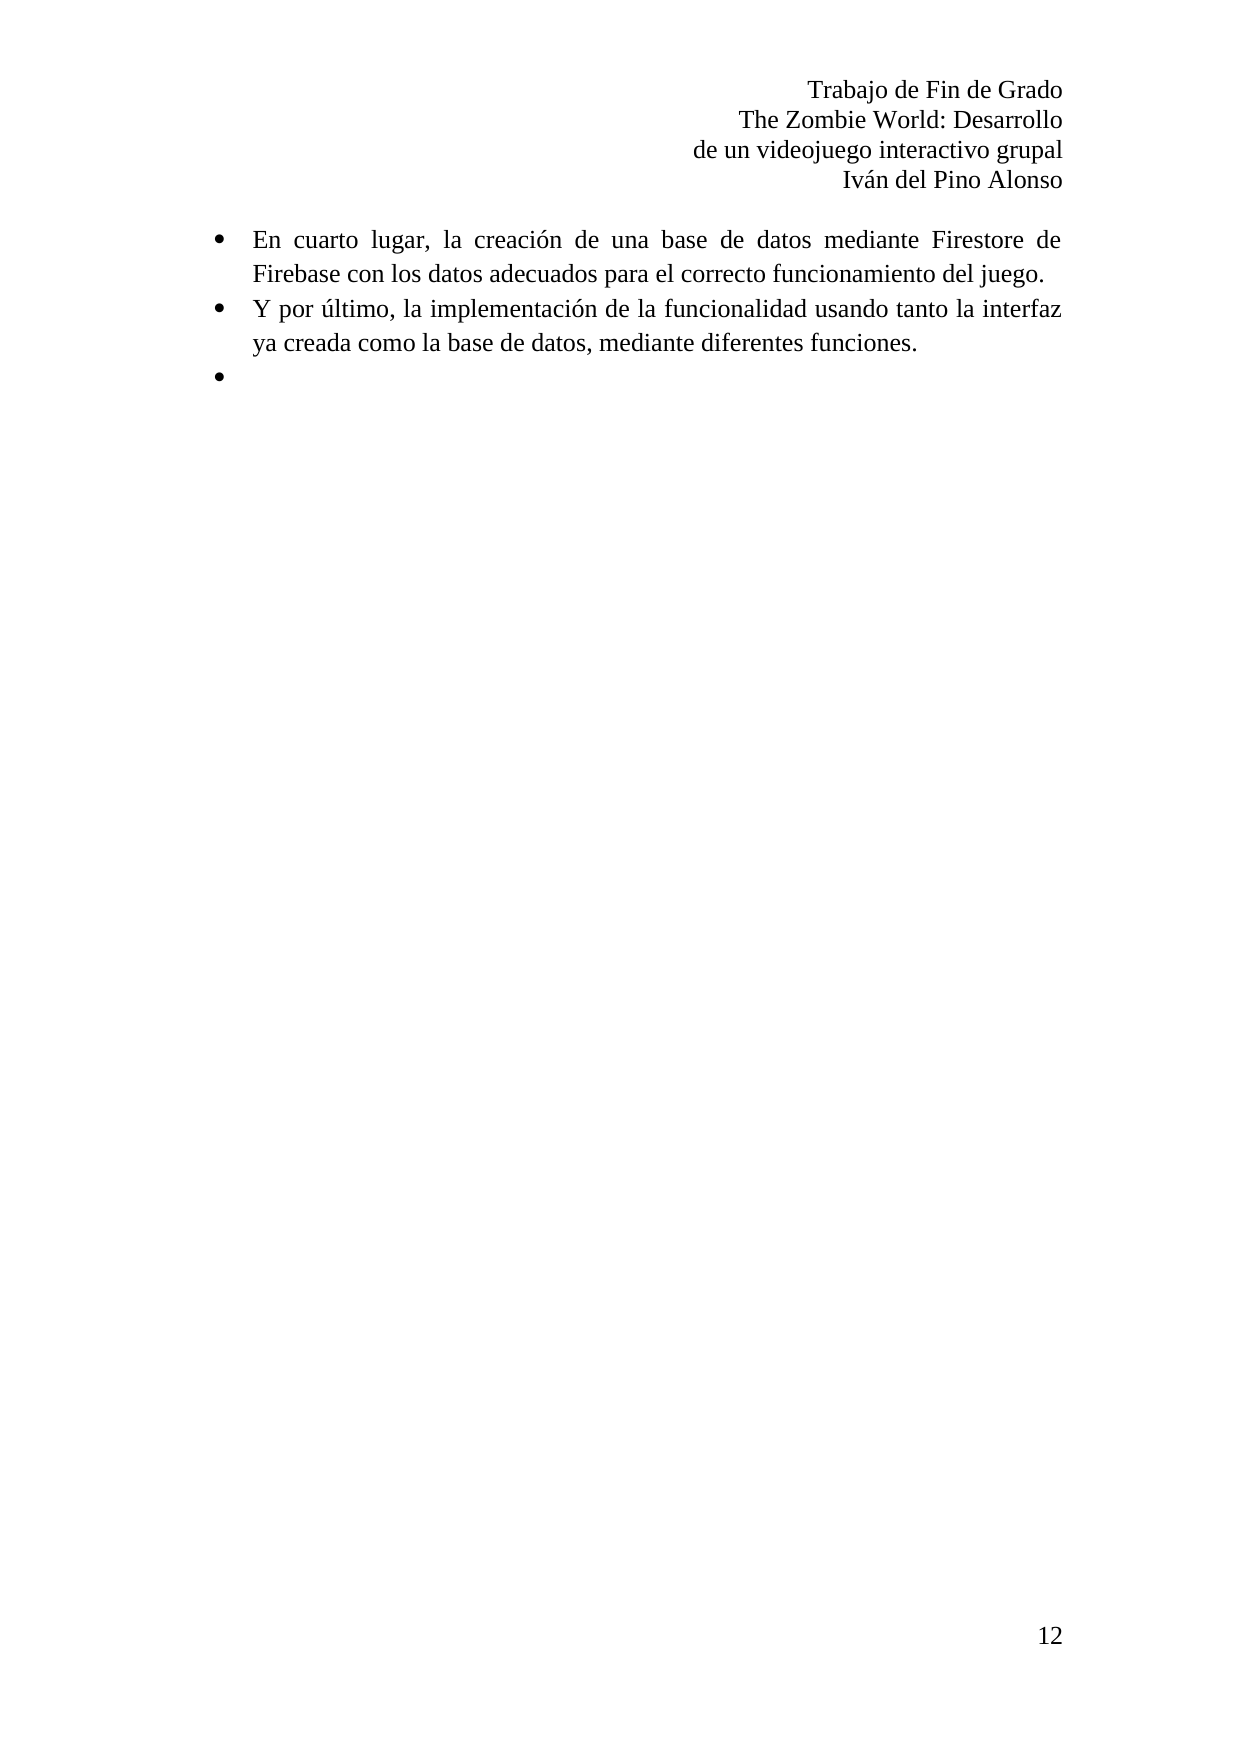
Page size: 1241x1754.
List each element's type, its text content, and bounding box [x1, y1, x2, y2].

list En cuarto lugar, la creación de una base de datos mediante Firestore de Firebase con los datos adecuados para el correcto funcionamiento del juego. [215, 224, 1063, 288]
list Y por último, la implementación de la funcionalidad usando tanto la interfaz ya creada como la base de datos, mediante diferentes funciones. [215, 293, 1063, 357]
